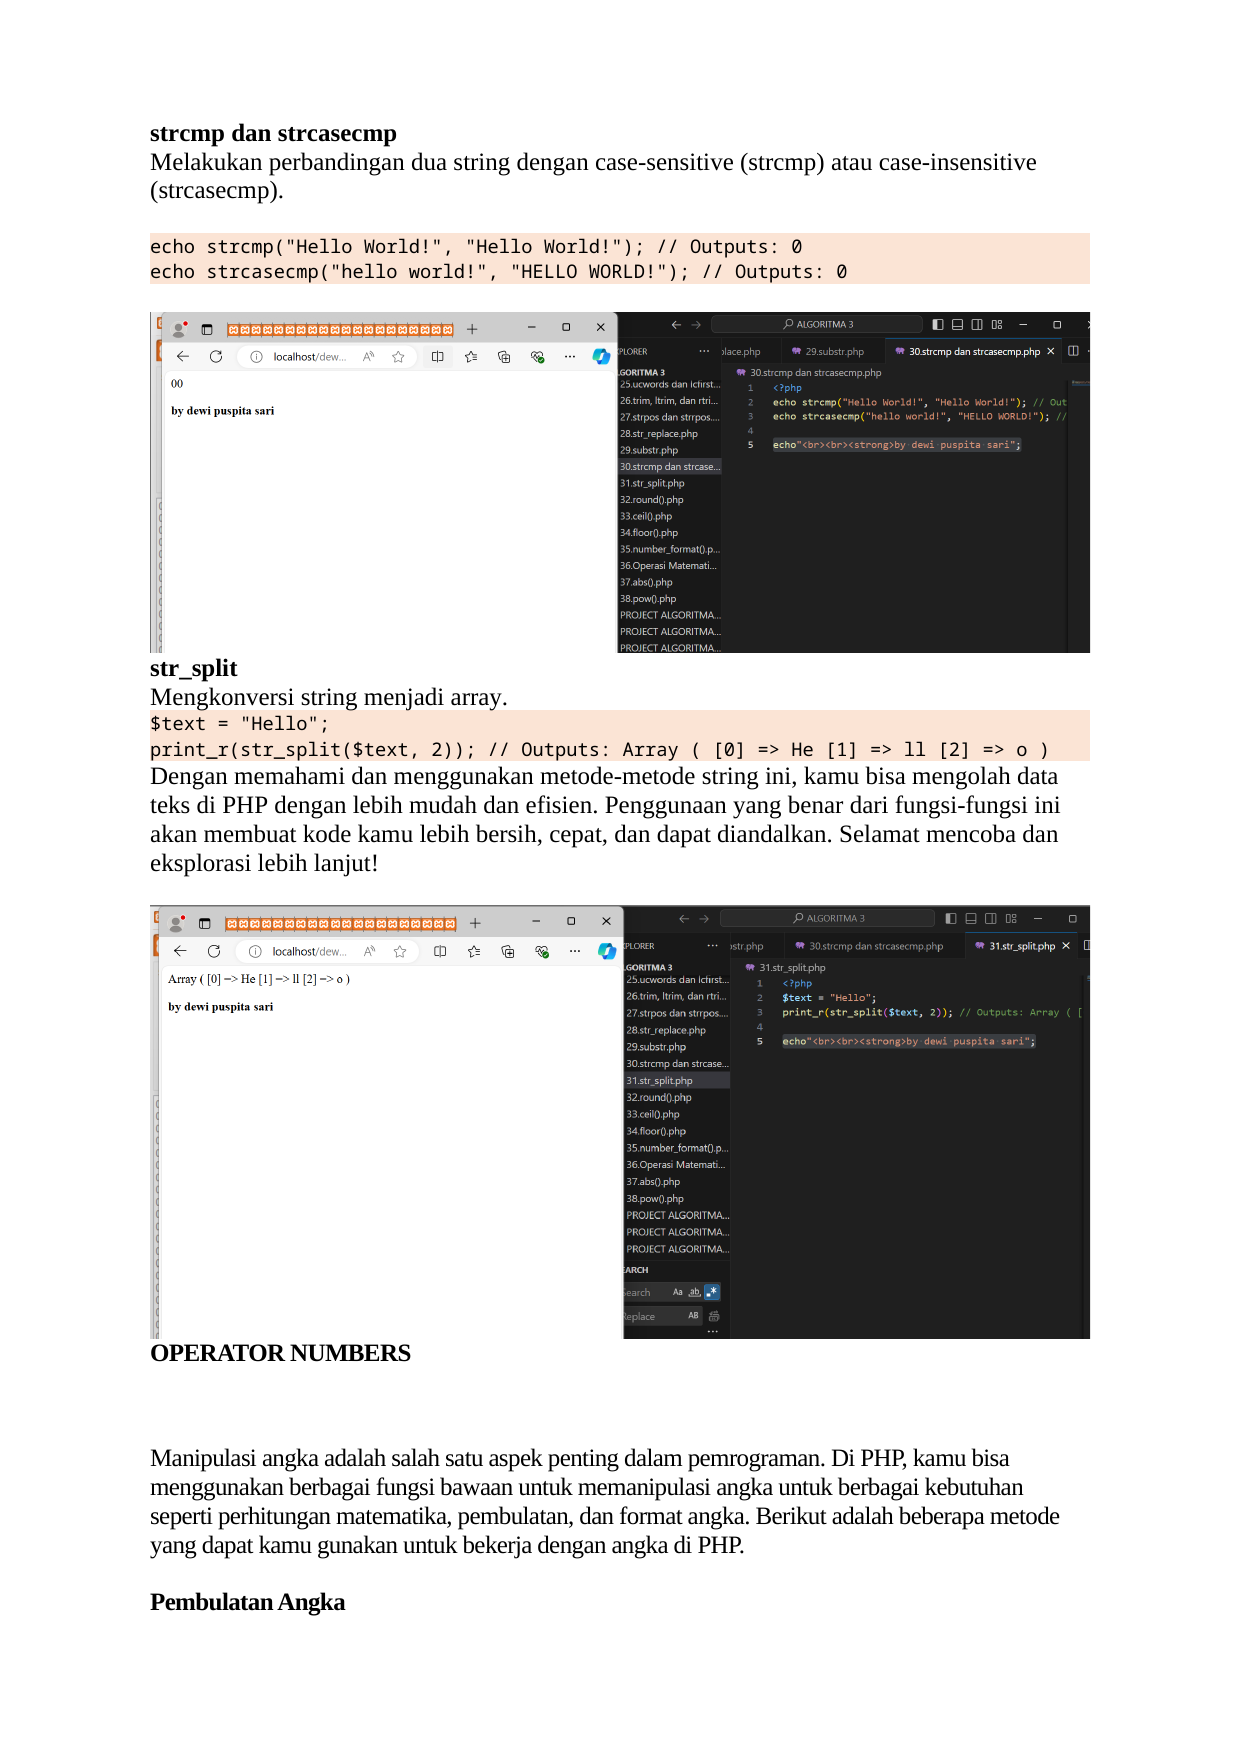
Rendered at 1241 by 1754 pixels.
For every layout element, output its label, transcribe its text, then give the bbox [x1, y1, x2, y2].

text Dengan memahami dan menggunakan metode-metode string ini, kamu bisa mengolah data teks di PHP dengan lebih mudah dan efisien. Penggunaan yang benar dari fungsi-fungsi ini akan membuat kode kamu lebih bersih, cepat, dan dapat diandalkan. Selamat mencoba dan eksplorasi lebih lanjut! [150, 761, 1090, 876]
text OPERATOR NUMBERS [150, 1339, 1090, 1367]
text echo strcmp("Hello World!", "Hello World!"); // Outputs: 0 [150, 233, 1090, 259]
picture [150, 905, 1091, 1339]
text str_split [150, 653, 1090, 682]
text Pembulatan Angka [150, 1587, 1090, 1616]
text Melakukan perbandingan dua string dengan case-sensitive (strcmp) atau case-insensitive (strcasecmp). [150, 147, 1090, 204]
picture [150, 312, 1091, 653]
text Mengkonversi string menjadi array. [150, 682, 1090, 710]
text print_r(str_split($text, 2)); // Outputs: Array ( [0] => He [1] => ll [2] => o ) [150, 736, 1090, 761]
text echo strcasecmp("hello world!", "HELLO WORLD!"); // Outputs: 0 [150, 259, 1090, 284]
text Manipulasi angka adalah salah satu aspek penting dalam pemrograman. Di PHP, kamu bisa menggunakan berbagai fungsi bawaan untuk memanipulasi angka untuk berbagai kebutuhan seperti perhitungan matematika, pembulatan, dan format angka. Berikut adalah beberapa metode yang dapat kamu gunakan untuk bekerja dengan angka di PHP. [150, 1443, 1090, 1558]
text $text = "Hello"; [150, 710, 1090, 736]
text strcmp dan strcasecmp [150, 118, 1090, 147]
